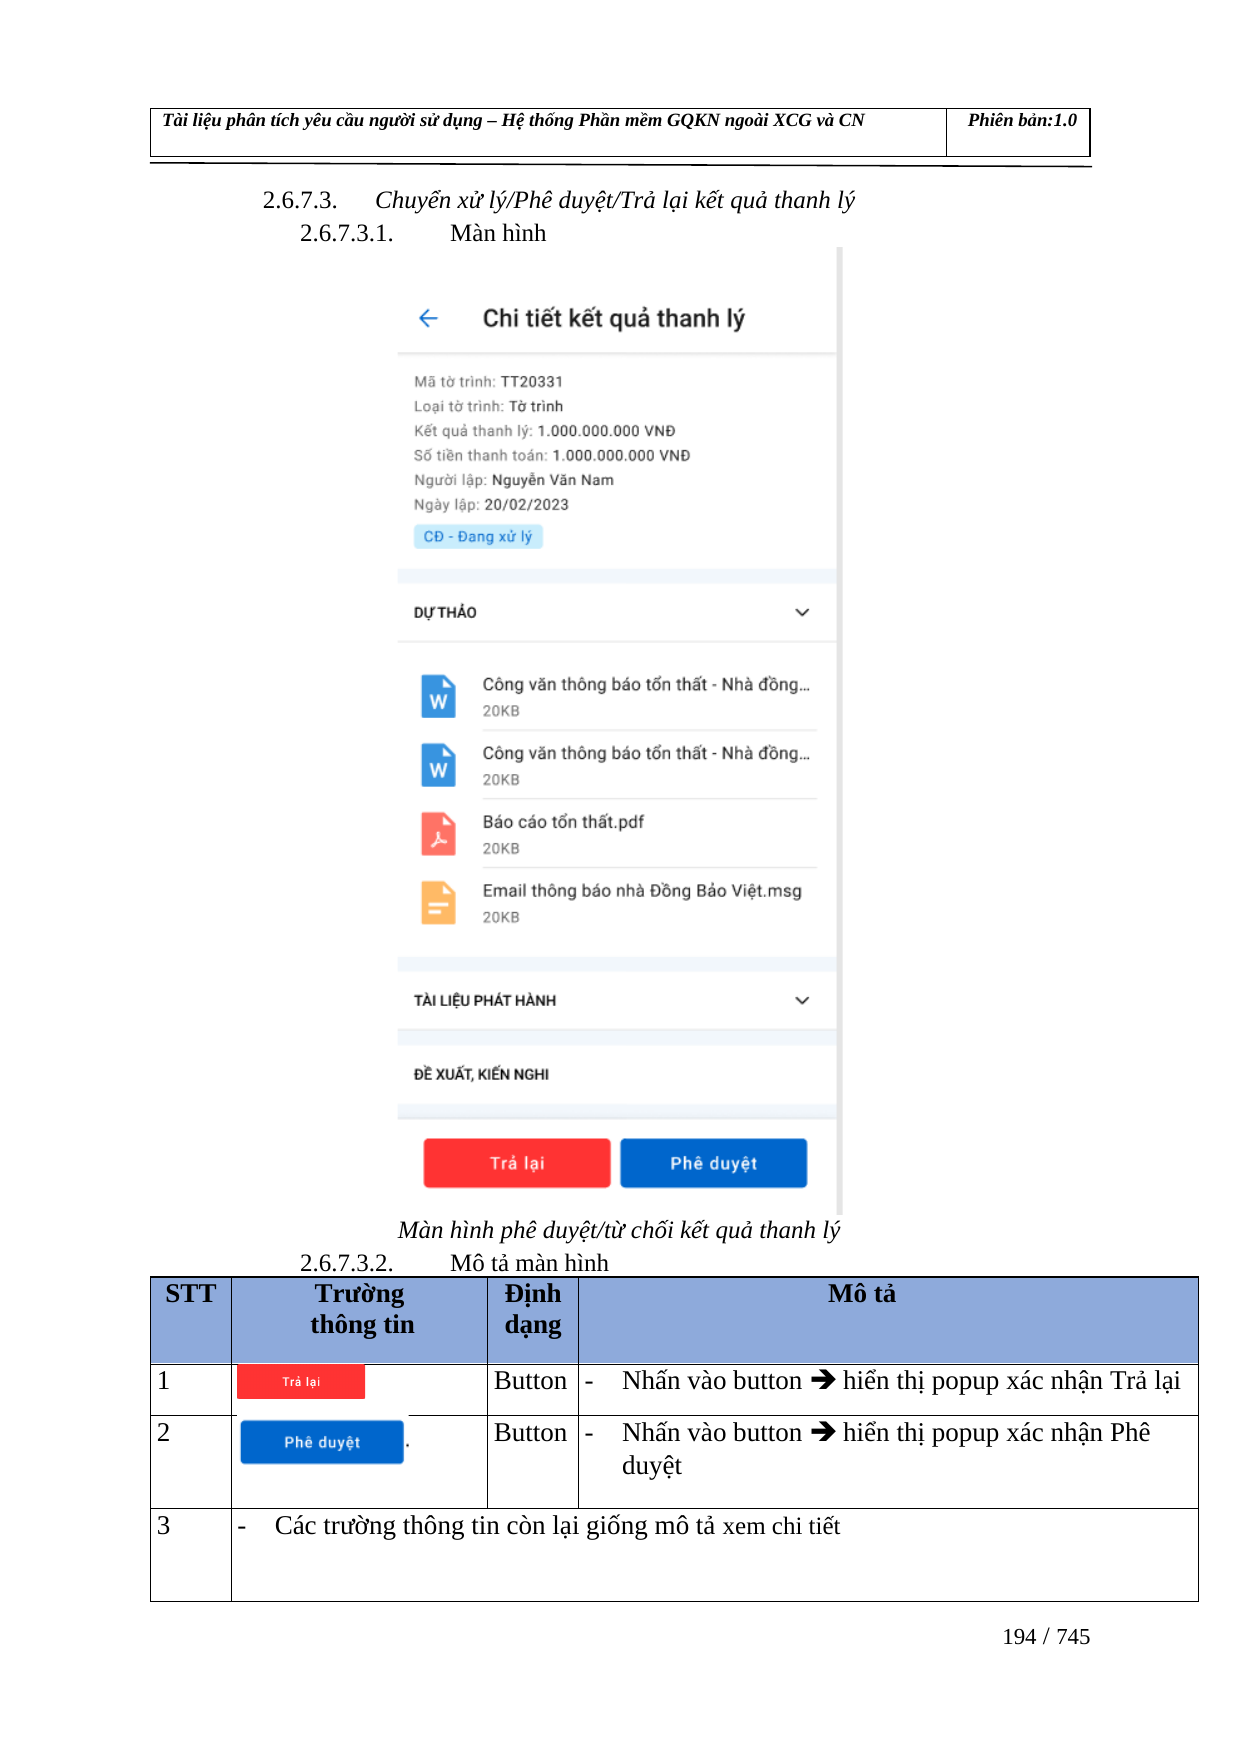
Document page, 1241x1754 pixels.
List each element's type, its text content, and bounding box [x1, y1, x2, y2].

picture [237, 1364, 366, 1399]
picture [237, 1415, 409, 1471]
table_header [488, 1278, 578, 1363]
subtitle Mô tả màn hình [300, 1248, 1090, 1276]
picture [397, 247, 843, 1215]
subtitle Màn hình [300, 218, 1090, 247]
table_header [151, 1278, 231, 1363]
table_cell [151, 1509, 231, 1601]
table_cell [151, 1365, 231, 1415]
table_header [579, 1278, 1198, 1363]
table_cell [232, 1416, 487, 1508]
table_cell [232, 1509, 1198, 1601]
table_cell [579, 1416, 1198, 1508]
subtitle Chuyển xử lý/Phê duyệt/Trả lại kết quả thanh lý [263, 185, 1090, 214]
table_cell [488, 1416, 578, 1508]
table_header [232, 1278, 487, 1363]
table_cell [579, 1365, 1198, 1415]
text Màn hình phê duyệt/từ chối kết quả thanh lý [150, 1215, 1090, 1243]
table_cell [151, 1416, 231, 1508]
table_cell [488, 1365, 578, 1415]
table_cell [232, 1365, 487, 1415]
